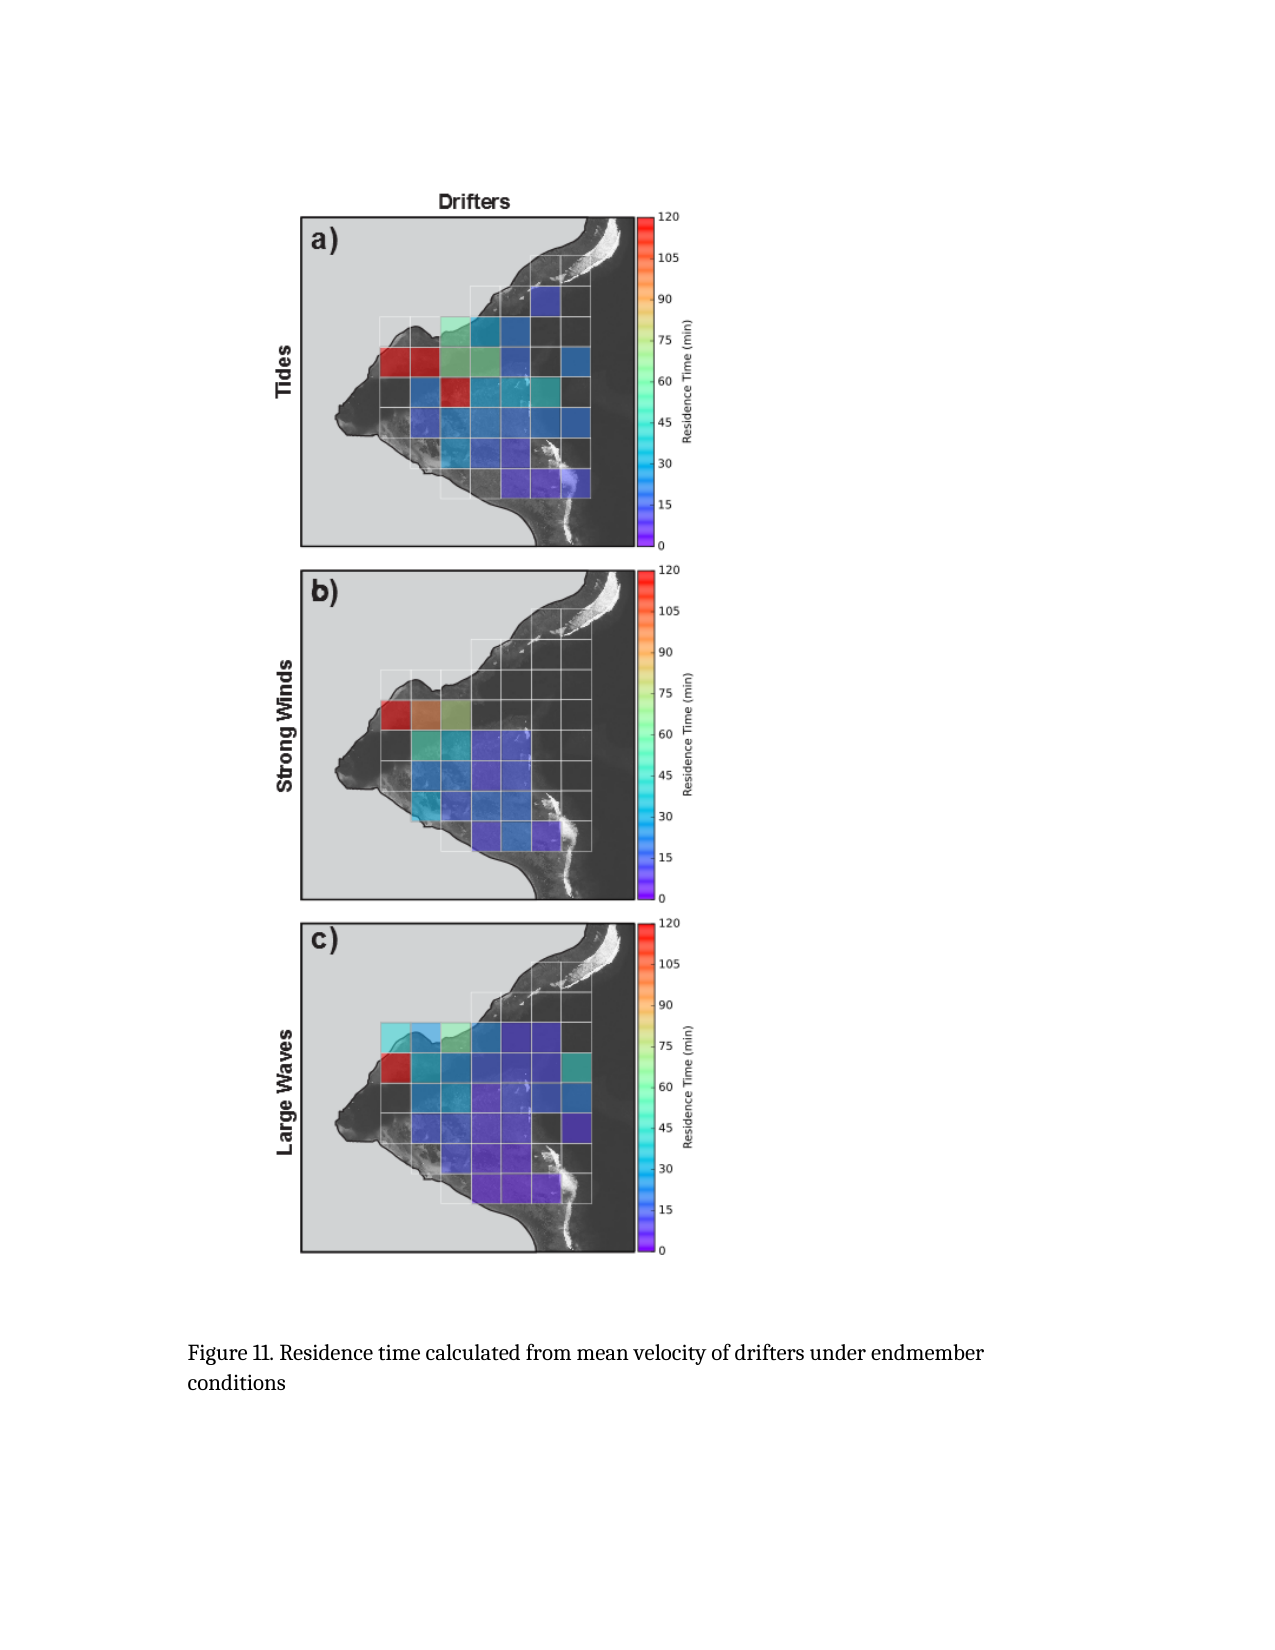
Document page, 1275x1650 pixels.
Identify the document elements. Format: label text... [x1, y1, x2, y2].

picture [206, 150, 1107, 1315]
text Figure 11. Residence time calculated from mean velocity of drifters under endmember conditions [187, 1339, 1087, 1396]
